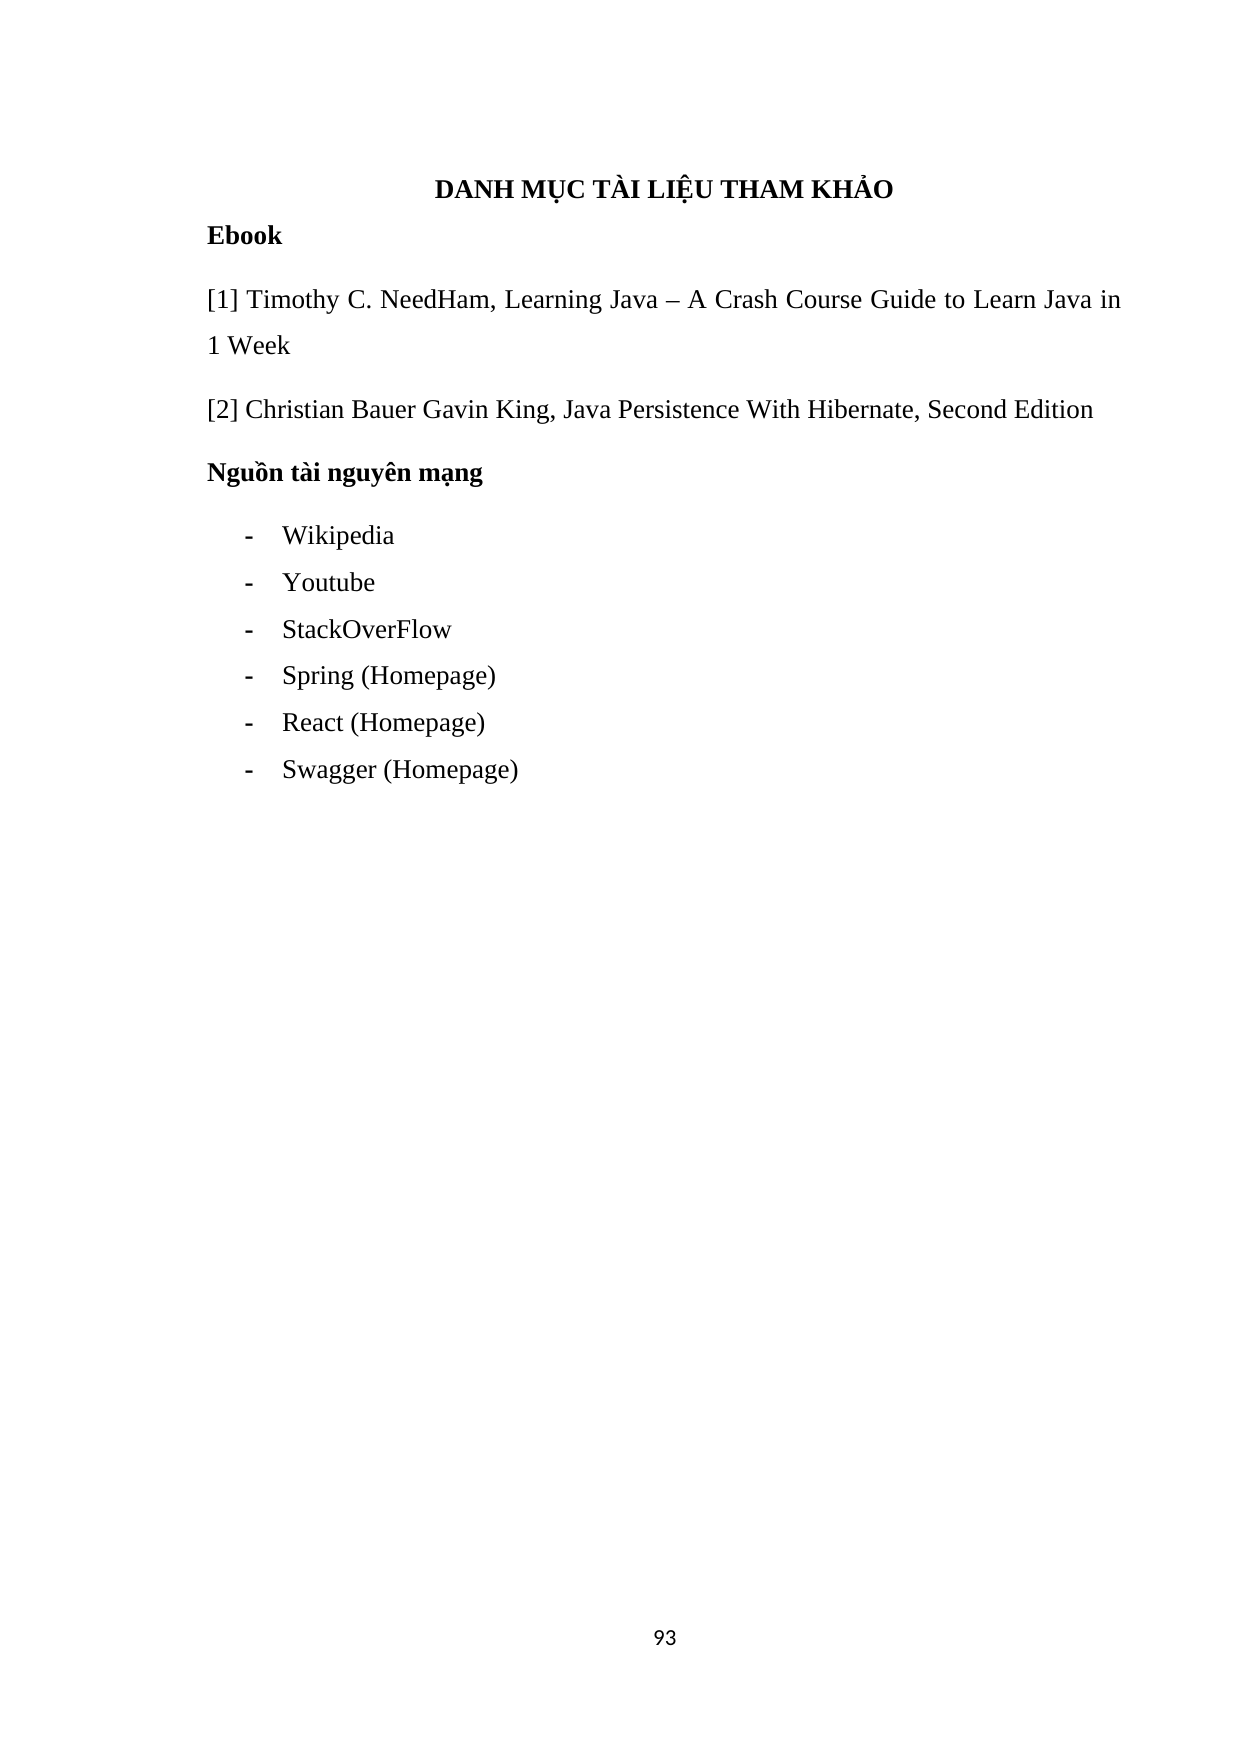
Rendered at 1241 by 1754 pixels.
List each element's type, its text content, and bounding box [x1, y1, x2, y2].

text [2] Christian Bauer Gavin King, Java Persistence With Hibernate, Second Edition [207, 393, 1122, 424]
list Swagger (Homepage) [244, 753, 1122, 784]
list React (Homepage) [244, 706, 1122, 737]
list Spring (Homepage) [244, 659, 1122, 691]
list StackOverFlow [244, 613, 1122, 644]
text Ebook [207, 219, 1122, 251]
subtitle DANH MỤC TÀI LIỆU THAM KHẢO [207, 173, 1122, 204]
list Youtube [244, 566, 1122, 597]
text Nguồn tài nguyên mạng [207, 456, 1122, 487]
text [1] Timothy C. NeedHam, Learning Java – A Crash Course Guide to Learn Java in 1 Week [207, 283, 1122, 361]
list Wikipedia [244, 519, 1122, 551]
